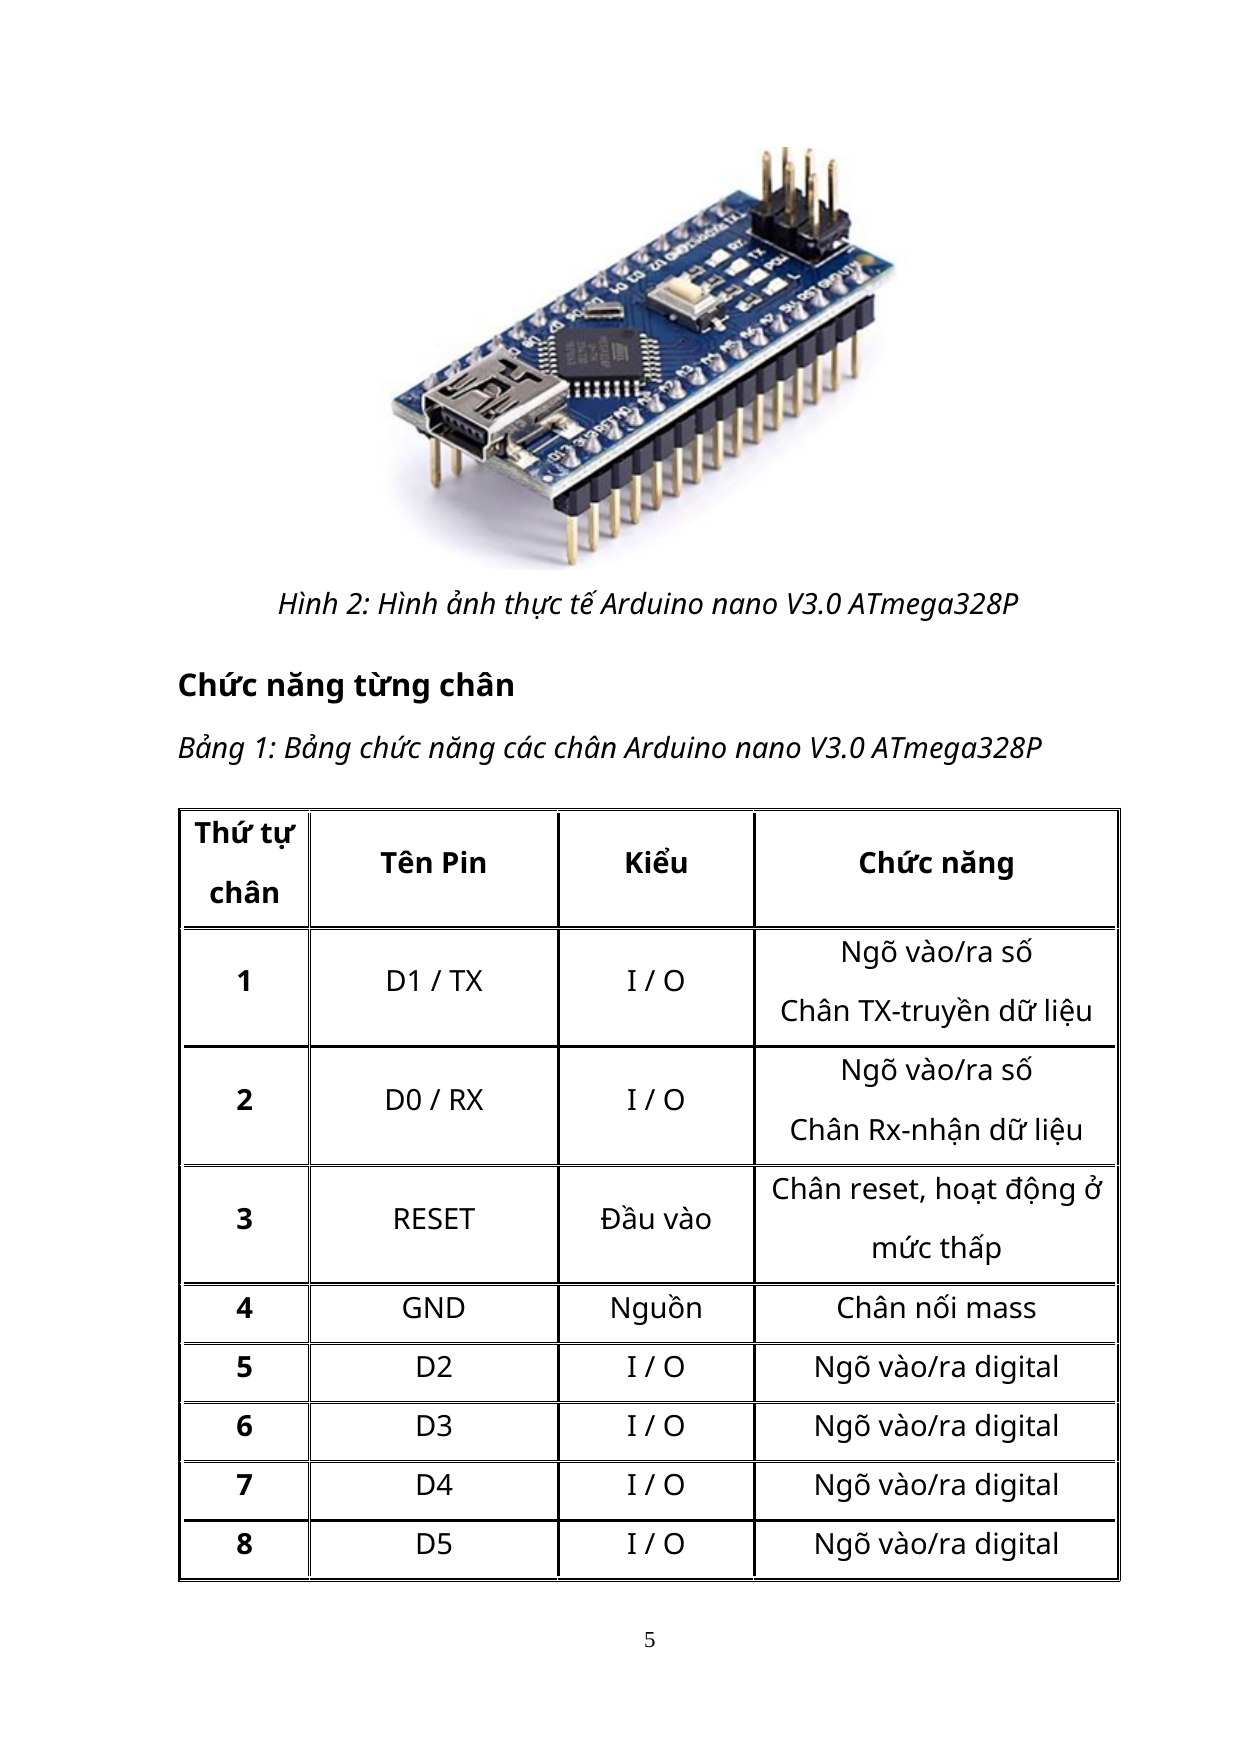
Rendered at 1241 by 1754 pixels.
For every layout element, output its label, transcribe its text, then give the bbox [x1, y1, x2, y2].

table_header Thứ tự chân [181, 811, 309, 926]
table_cell RESET [311, 1167, 557, 1282]
table_cell D0 / RX [311, 1048, 557, 1163]
table_cell I / O [560, 1404, 753, 1460]
table_cell 3 [181, 1164, 308, 1282]
table_cell Chân nối mass [756, 1282, 1118, 1341]
text Chức năng từng chân [177, 663, 1122, 706]
table_cell 5 [181, 1341, 308, 1401]
text Hình 2: Hình ảnh thực tế Arduino nano V3.0 ATmega328P [177, 583, 1122, 623]
table_header Tên Pin [310, 809, 558, 926]
table_cell Đầu vào [560, 1167, 753, 1282]
table_cell 1 [181, 926, 308, 1045]
table_cell Nguồn [560, 1286, 753, 1341]
table_cell 2 [181, 1045, 308, 1163]
table_cell Ngõ vào/ra digital [756, 1341, 1118, 1401]
table_cell GND [311, 1286, 557, 1341]
table_cell 7 [180, 1460, 309, 1519]
table_cell Ngõ vào/ra digital [754, 1460, 1119, 1519]
table_cell Ngõ vào/ra digital [754, 1401, 1119, 1460]
table_cell Ngõ vào/ra số Chân Rx-nhận dữ liệu [756, 1045, 1117, 1163]
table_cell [754, 1519, 1117, 1578]
table_cell I / O [560, 1463, 753, 1519]
table_cell Ngõ vào/ra số Chân TX-truyền dữ liệu [756, 926, 1118, 1045]
table_cell Chân reset, hoạt động ở mức thấp [756, 1164, 1118, 1282]
table_cell D4 [311, 1463, 557, 1519]
table_cell I / O [558, 1522, 754, 1578]
table_cell D5 [310, 1522, 558, 1578]
picture [376, 147, 924, 570]
table_cell I / O [560, 930, 753, 1045]
table_cell 4 [181, 1282, 308, 1341]
table_cell I / O [560, 1345, 753, 1401]
table_cell I / O [560, 1048, 753, 1163]
text Bảng 1: Bảng chức năng các chân Arduino nano V3.0 ATmega328P [177, 727, 1122, 767]
table_cell 8 [181, 1519, 309, 1578]
table_cell D2 [311, 1345, 557, 1401]
table_header Chức năng [754, 811, 1117, 926]
table_header Kiểu [558, 809, 754, 926]
table_cell D1 / TX [311, 930, 557, 1045]
table_cell 6 [180, 1401, 309, 1460]
table_cell D3 [311, 1404, 557, 1460]
